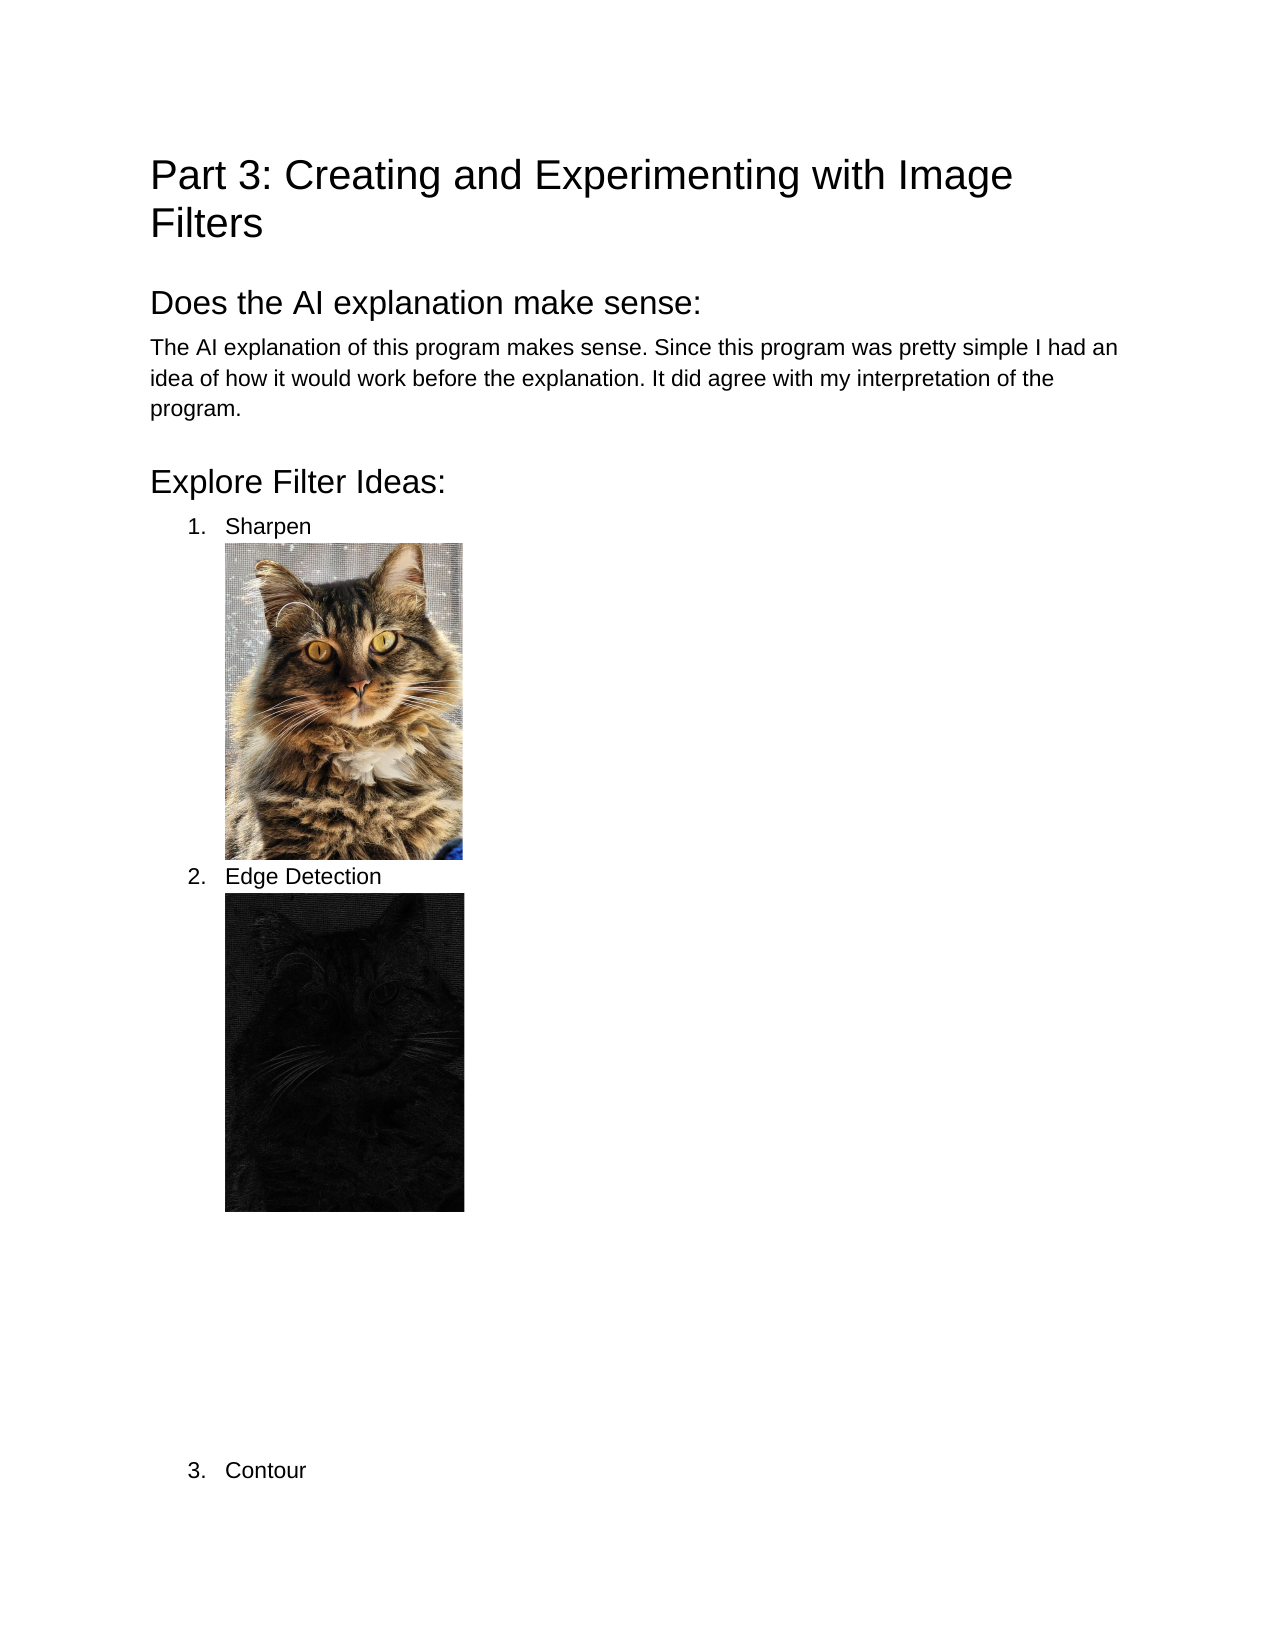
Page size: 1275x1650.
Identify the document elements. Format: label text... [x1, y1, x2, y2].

picture [225, 543, 463, 860]
list Sharpen [187, 513, 1125, 540]
text The AI explanation of this program makes sense. Since this program was pretty simple I had an idea of how it would work before the explanation. It did agree with my interpretation of the program. [150, 334, 1125, 421]
subtitle Part 3: Creating and Experimenting with Image Filters [150, 150, 1125, 246]
subtitle Explore Filter Ideas: [150, 462, 1125, 501]
list Contour [187, 1457, 1125, 1484]
picture [225, 893, 465, 1212]
list Edge Detection [187, 863, 1125, 889]
subtitle Does the AI explanation make sense: [150, 283, 1125, 322]
